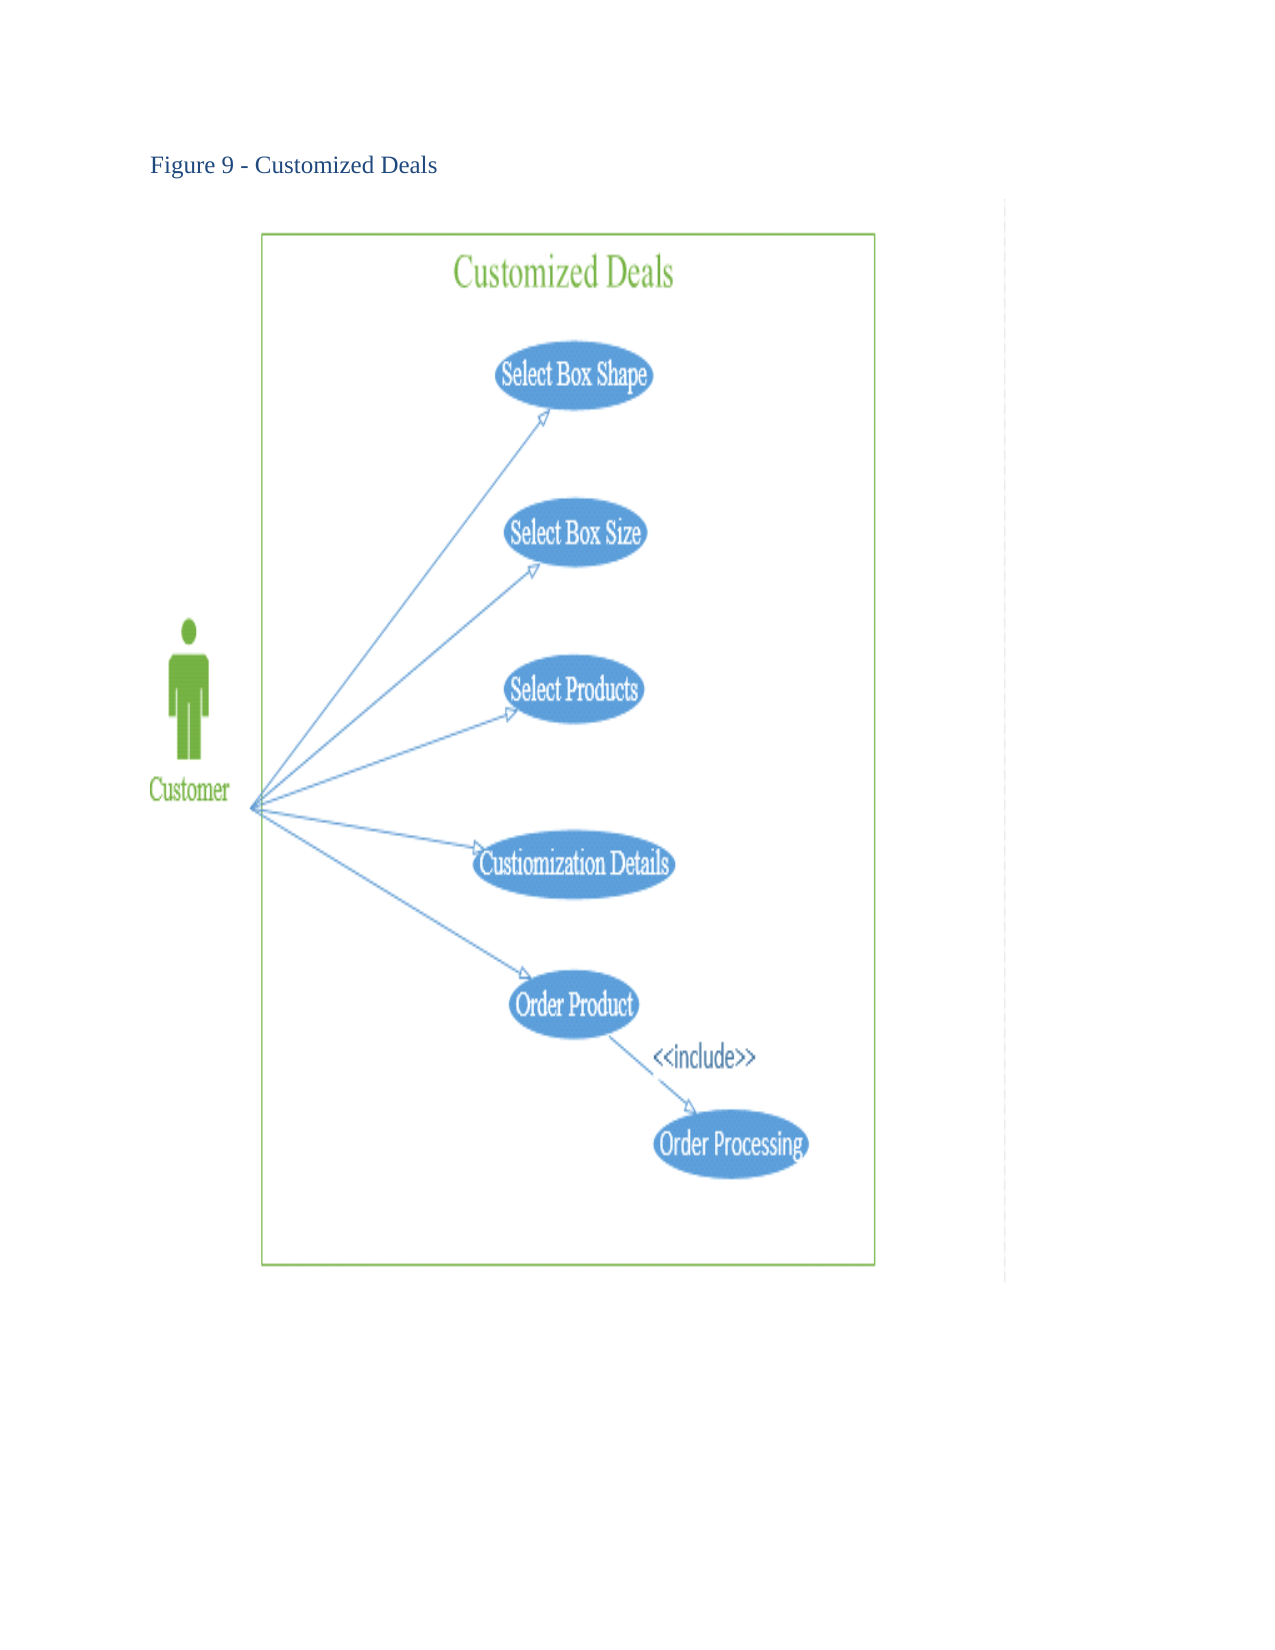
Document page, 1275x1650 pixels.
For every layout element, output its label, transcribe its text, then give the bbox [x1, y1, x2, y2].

text Figure 9 - Customized Deals [150, 150, 1125, 179]
